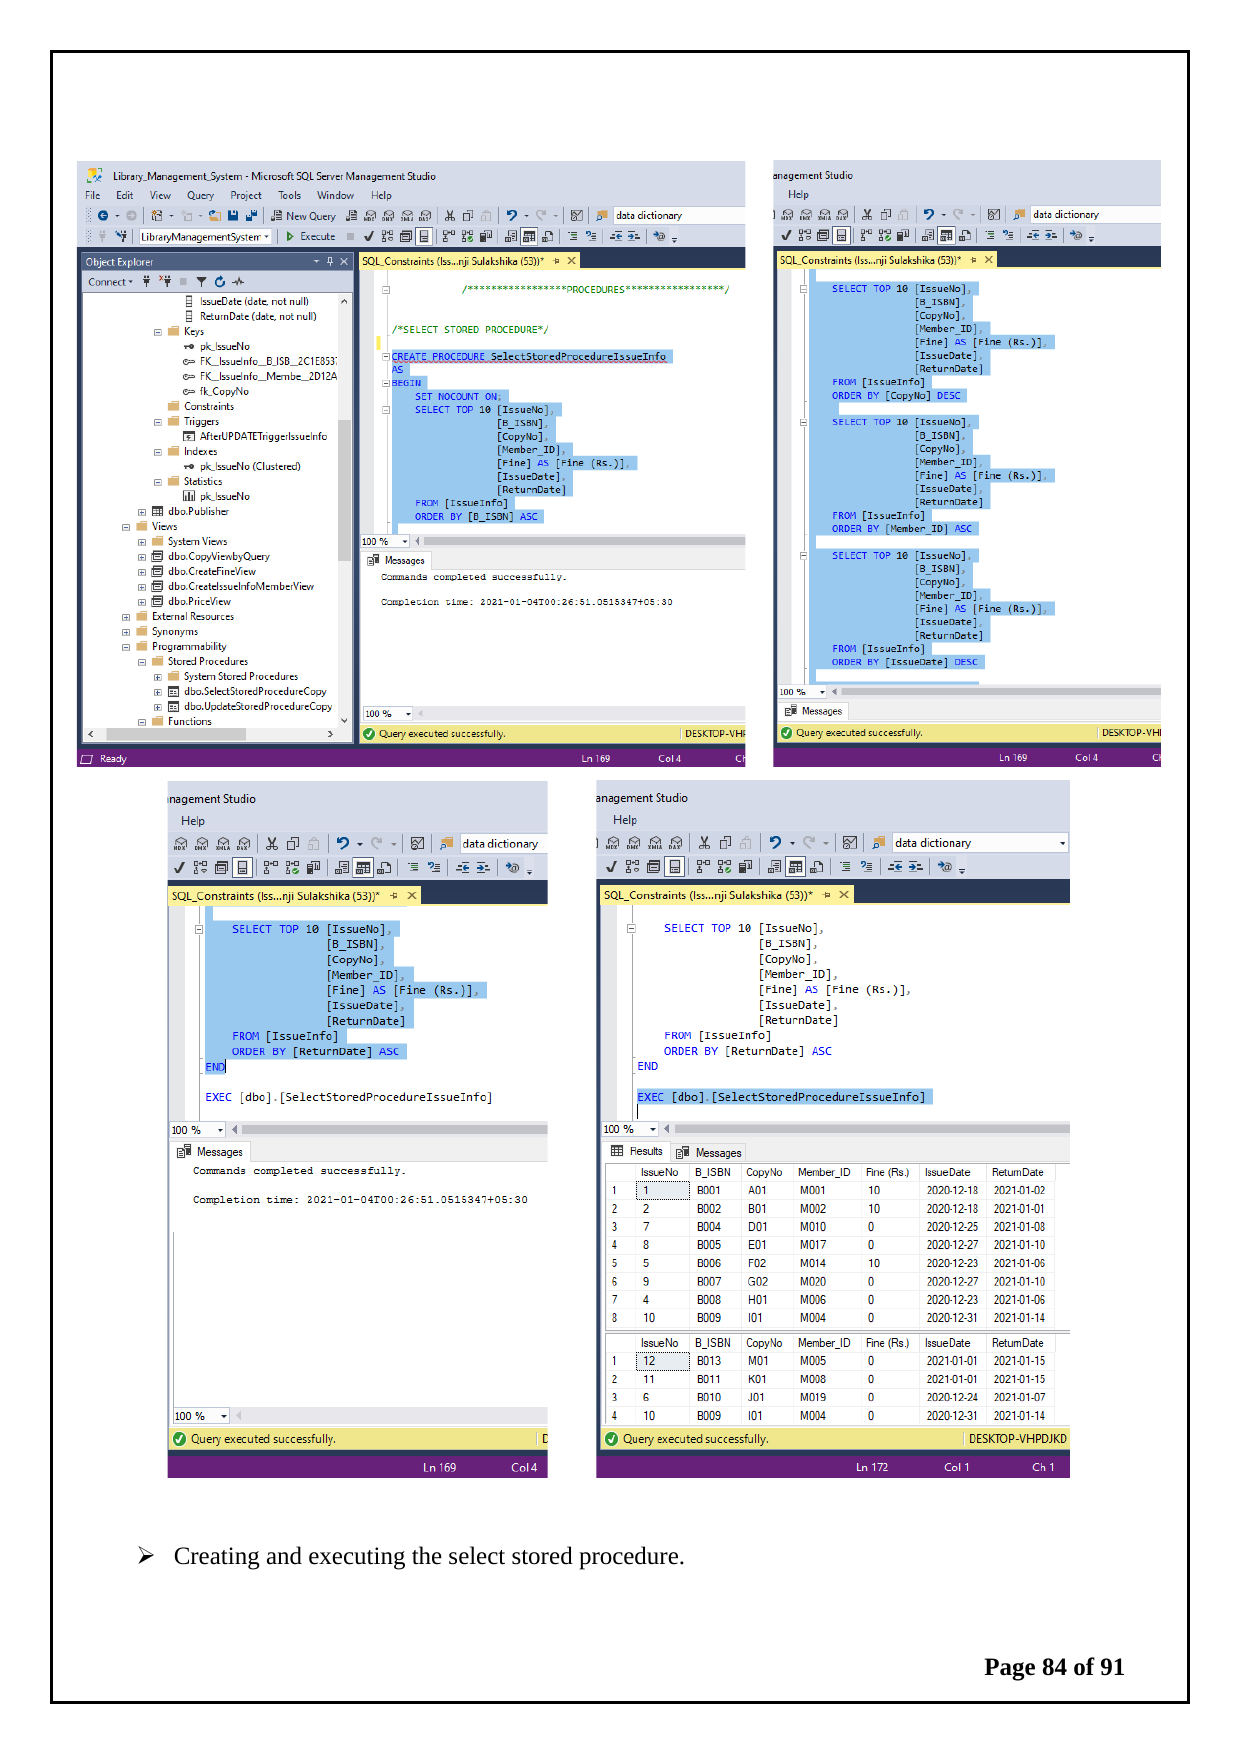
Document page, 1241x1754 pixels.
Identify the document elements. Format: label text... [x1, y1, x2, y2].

picture [596, 780, 1070, 1478]
picture [76, 161, 746, 767]
list Creating and executing the select stored procedure. [136, 1541, 1125, 1569]
picture [167, 781, 548, 1478]
picture [773, 160, 1161, 767]
